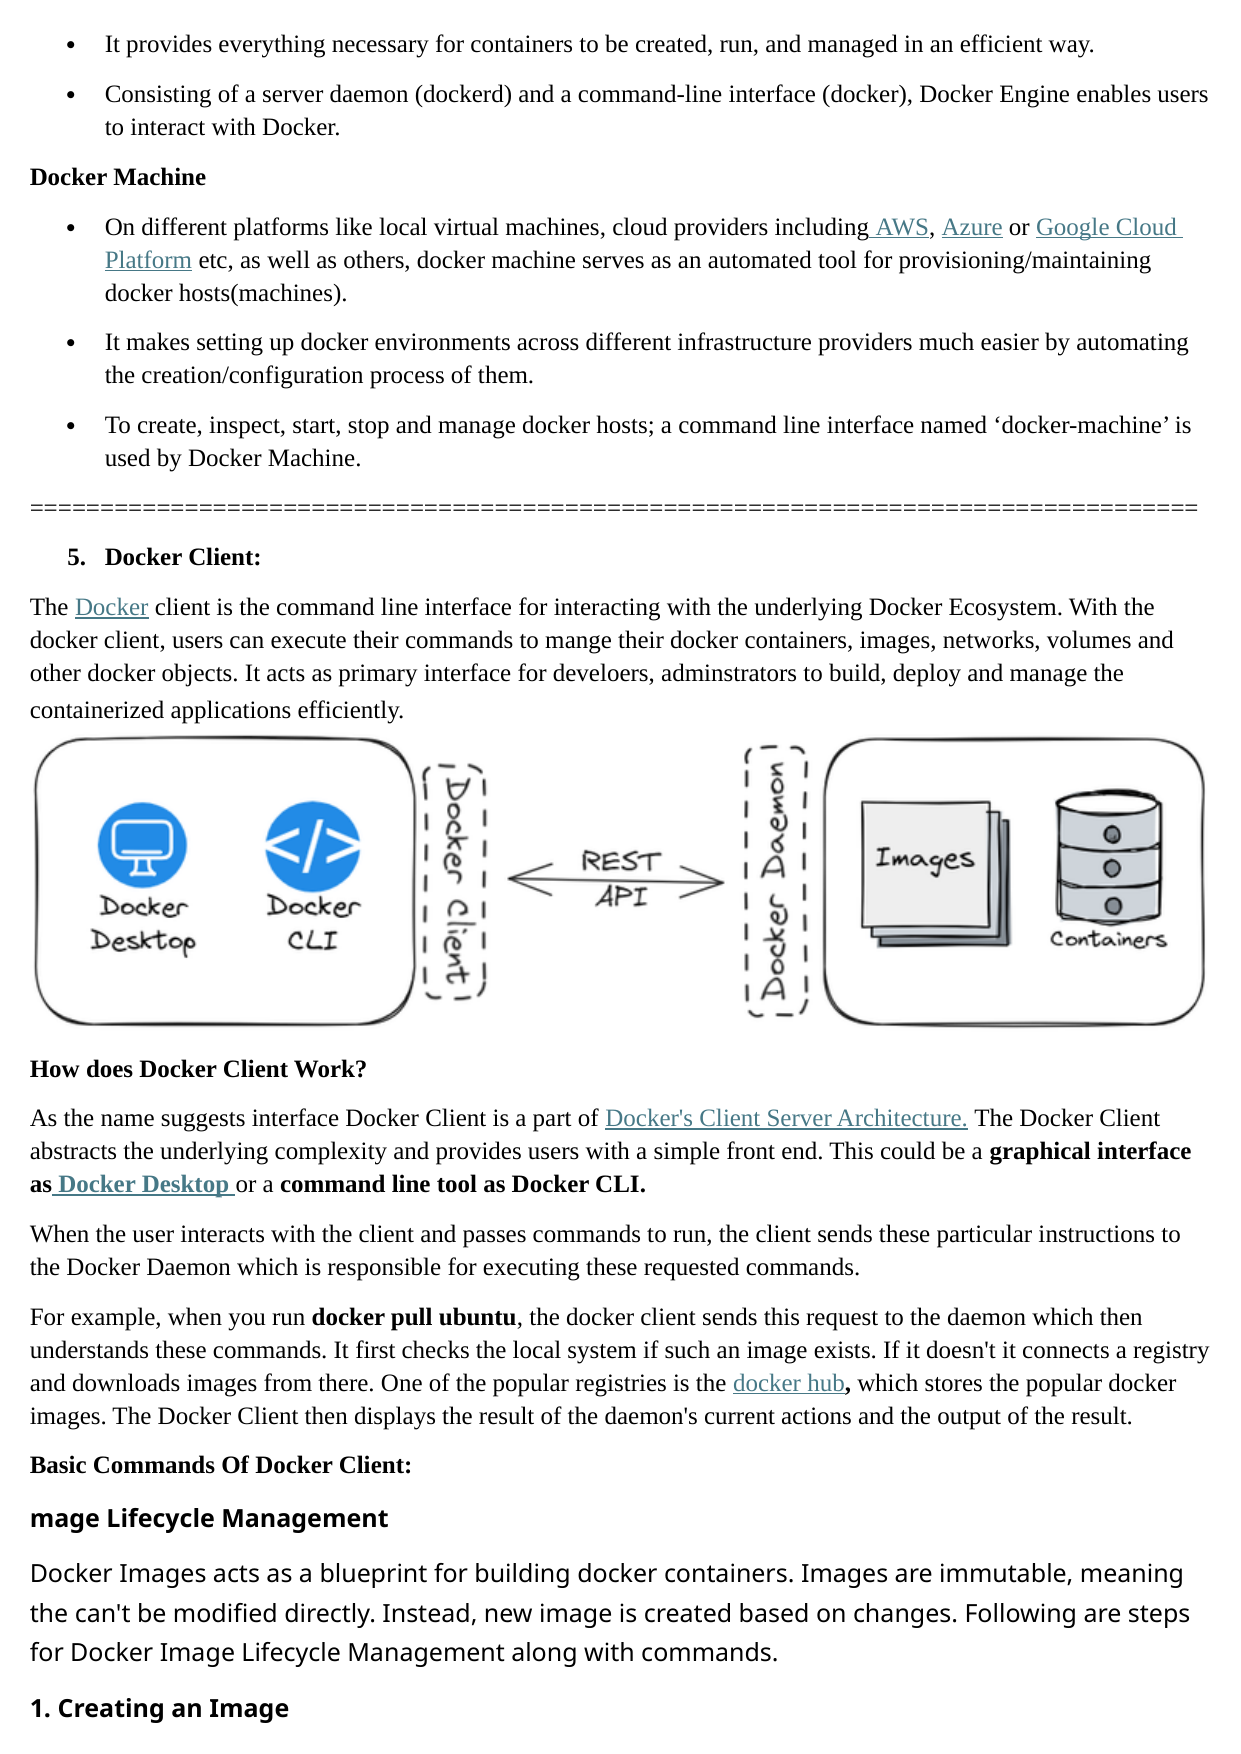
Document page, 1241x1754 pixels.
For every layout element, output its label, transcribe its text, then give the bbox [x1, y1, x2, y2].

list It provides everything necessary for containers to be created, run, and managed in an efficient way. [67, 29, 1211, 58]
text =================================================================================== [29, 493, 1211, 522]
text mage Lifecycle Management [29, 1500, 1211, 1534]
text How does Docker Client Work? [29, 1054, 1211, 1082]
text As the name suggests interface Docker Client is a part of Docker's Client Server Architecture. The Docker Client abstracts the underlying complexity and provides users with a simple front end. This could be a graphical interface as Docker Desktop or a command line tool as Docker CLI. [29, 1103, 1211, 1198]
list It makes setting up docker environments across different infrastructure providers much easier by automating the creation/configuration process of them. [67, 327, 1211, 389]
text The Docker client is the command line interface for interacting with the underlying Docker Ecosystem. With the docker client, users can execute their commands to mange their docker containers, images, networks, volumes and other docker objects. It acts as primary interface for develoers, adminstrators to build, deploy and manage the containerized applications efficiently. [29, 592, 1211, 730]
list On different platforms like local virtual machines, cloud providers including AWS, Azure or Google Cloud Platform etc, as well as others, docker machine serves as an automated tool for provisioning/maintaining docker hosts(machines). [67, 212, 1211, 306]
picture [29, 730, 1211, 1032]
text When the user interacts with the client and passes commands to run, the client sends these particular instructions to the Docker Daemon which is responsible for executing these requested commands. [29, 1219, 1211, 1281]
list To create, inspect, start, stop and manage docker hosts; a command line interface named ‘docker-machine’ is used by Docker Machine. [67, 410, 1211, 472]
text Basic Commands Of Docker Client: [29, 1451, 1211, 1479]
text Docker Machine [29, 162, 1211, 191]
text For example, when you run docker pull ubuntu, the docker client sends this request to the daemon which then understands these commands. It first checks the local system if such an image exists. If it doesn't it connects a registry and downloads images from there. One of the popular registries is the docker hub, which stores the popular docker images. The Docker Client then displays the result of the daemon's current actions and the output of the result. [29, 1302, 1211, 1429]
text 1. Creating an Image [29, 1690, 1211, 1724]
list Consisting of a server daemon (dockerd) and a command-line interface (docker), Docker Engine enables users to interact with Docker. [67, 79, 1211, 141]
text Docker Images acts as a blueprint for building docker containers. Images are immutable, meaning the can't be modified directly. Instead, new image is created based on changes. Following are steps for Docker Image Lifecycle Management along with commands. [29, 1556, 1211, 1668]
list Docker Client: [67, 542, 1211, 571]
